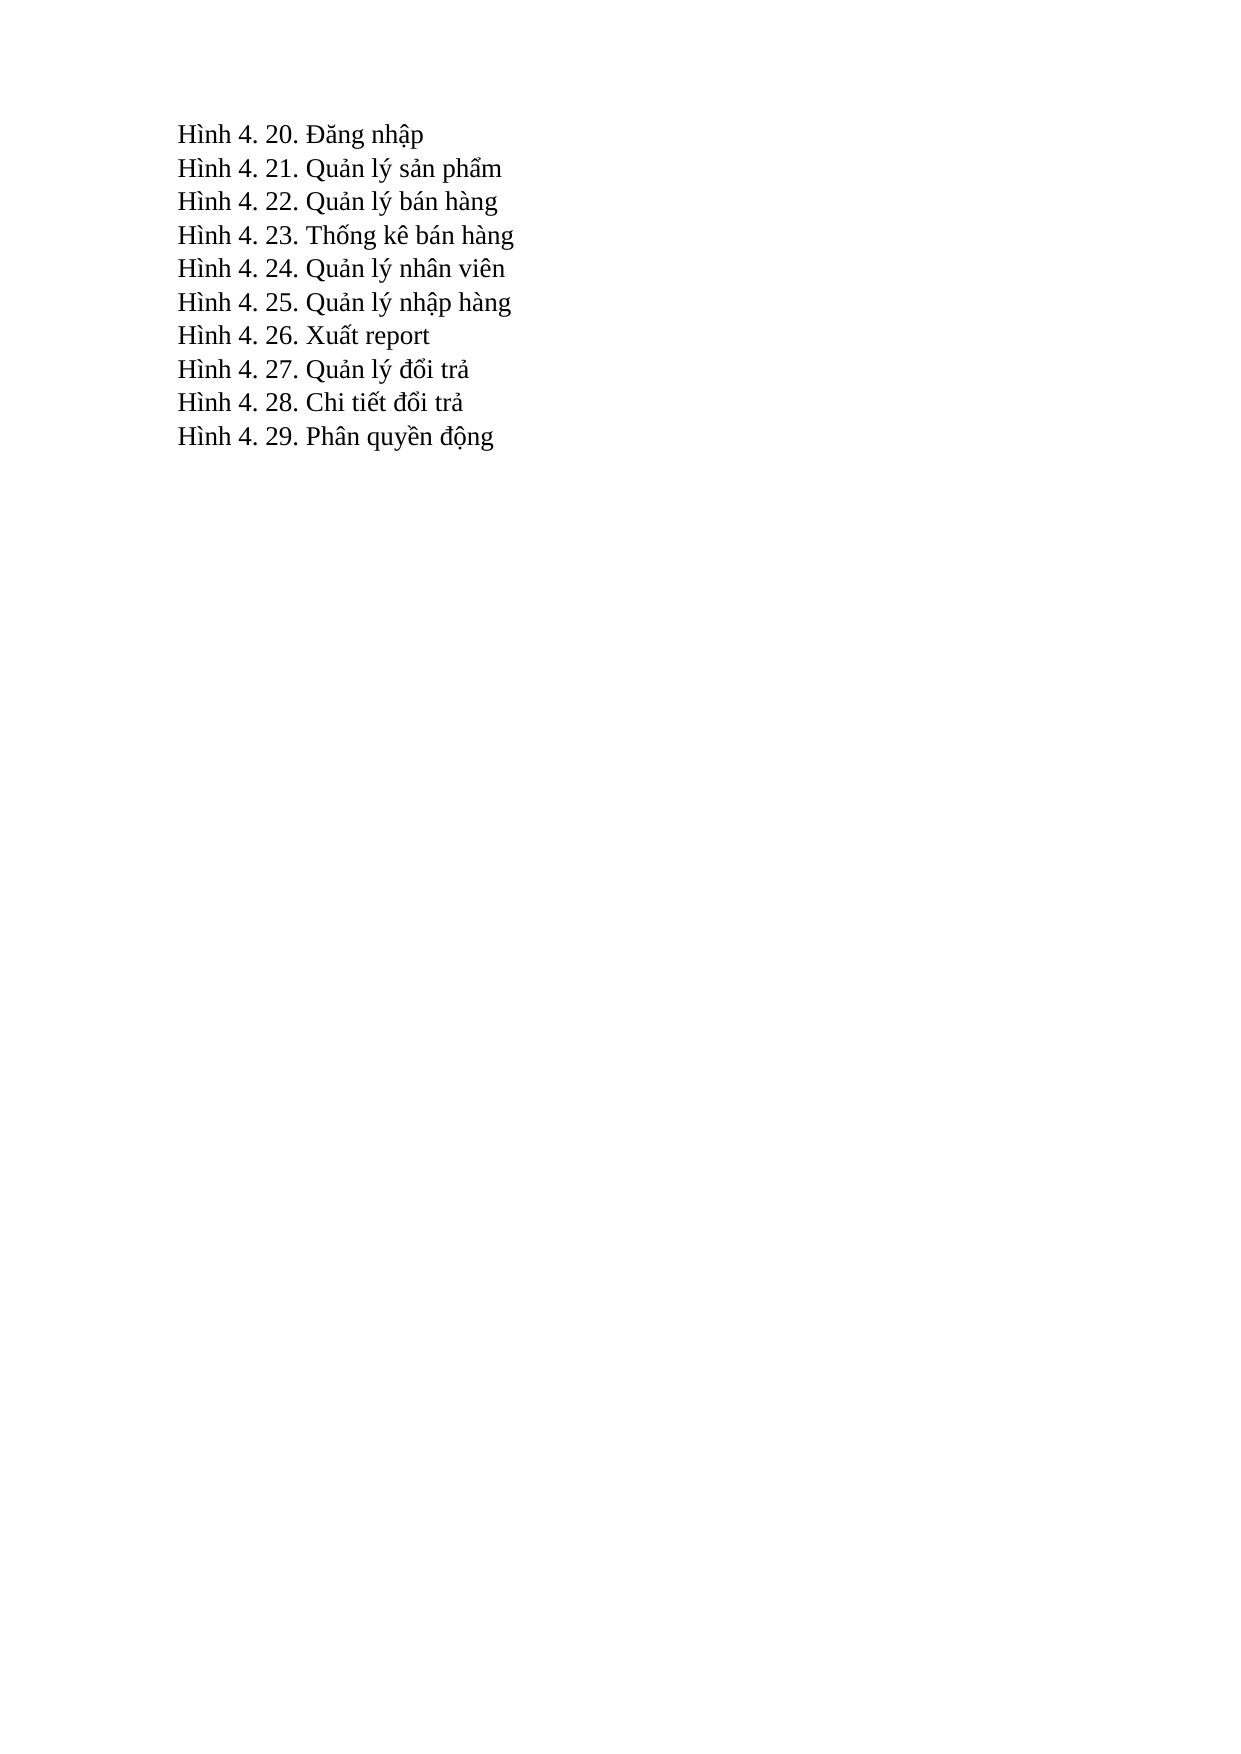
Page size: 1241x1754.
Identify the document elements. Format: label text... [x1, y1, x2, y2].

text Hình 4. 22. Quản lý bán hàng 46 [177, 185, 1122, 216]
text Hình 4. 23. Thống kê bán hàng 47 [177, 219, 1122, 250]
text Hình 4. 27. Quản lý đổi trả 49 [177, 353, 1122, 384]
text Hình 4. 26. Xuất report 48 [177, 319, 1122, 351]
text Hình 4. 21. Quản lý sản phẩm 45 [177, 152, 1122, 183]
text Hình 4. 28. Chi tiết đổi trả 49 [177, 386, 1122, 418]
text Hình 4. 24. Quản lý nhân viên 47 [177, 252, 1122, 283]
text Hình 4. 20. Đăng nhập 45 [177, 118, 1122, 149]
text Hình 4. 25. Quản lý nhập hàng 48 [177, 286, 1122, 317]
text Hình 4. 29. Phân quyền động 50 [177, 420, 1122, 451]
